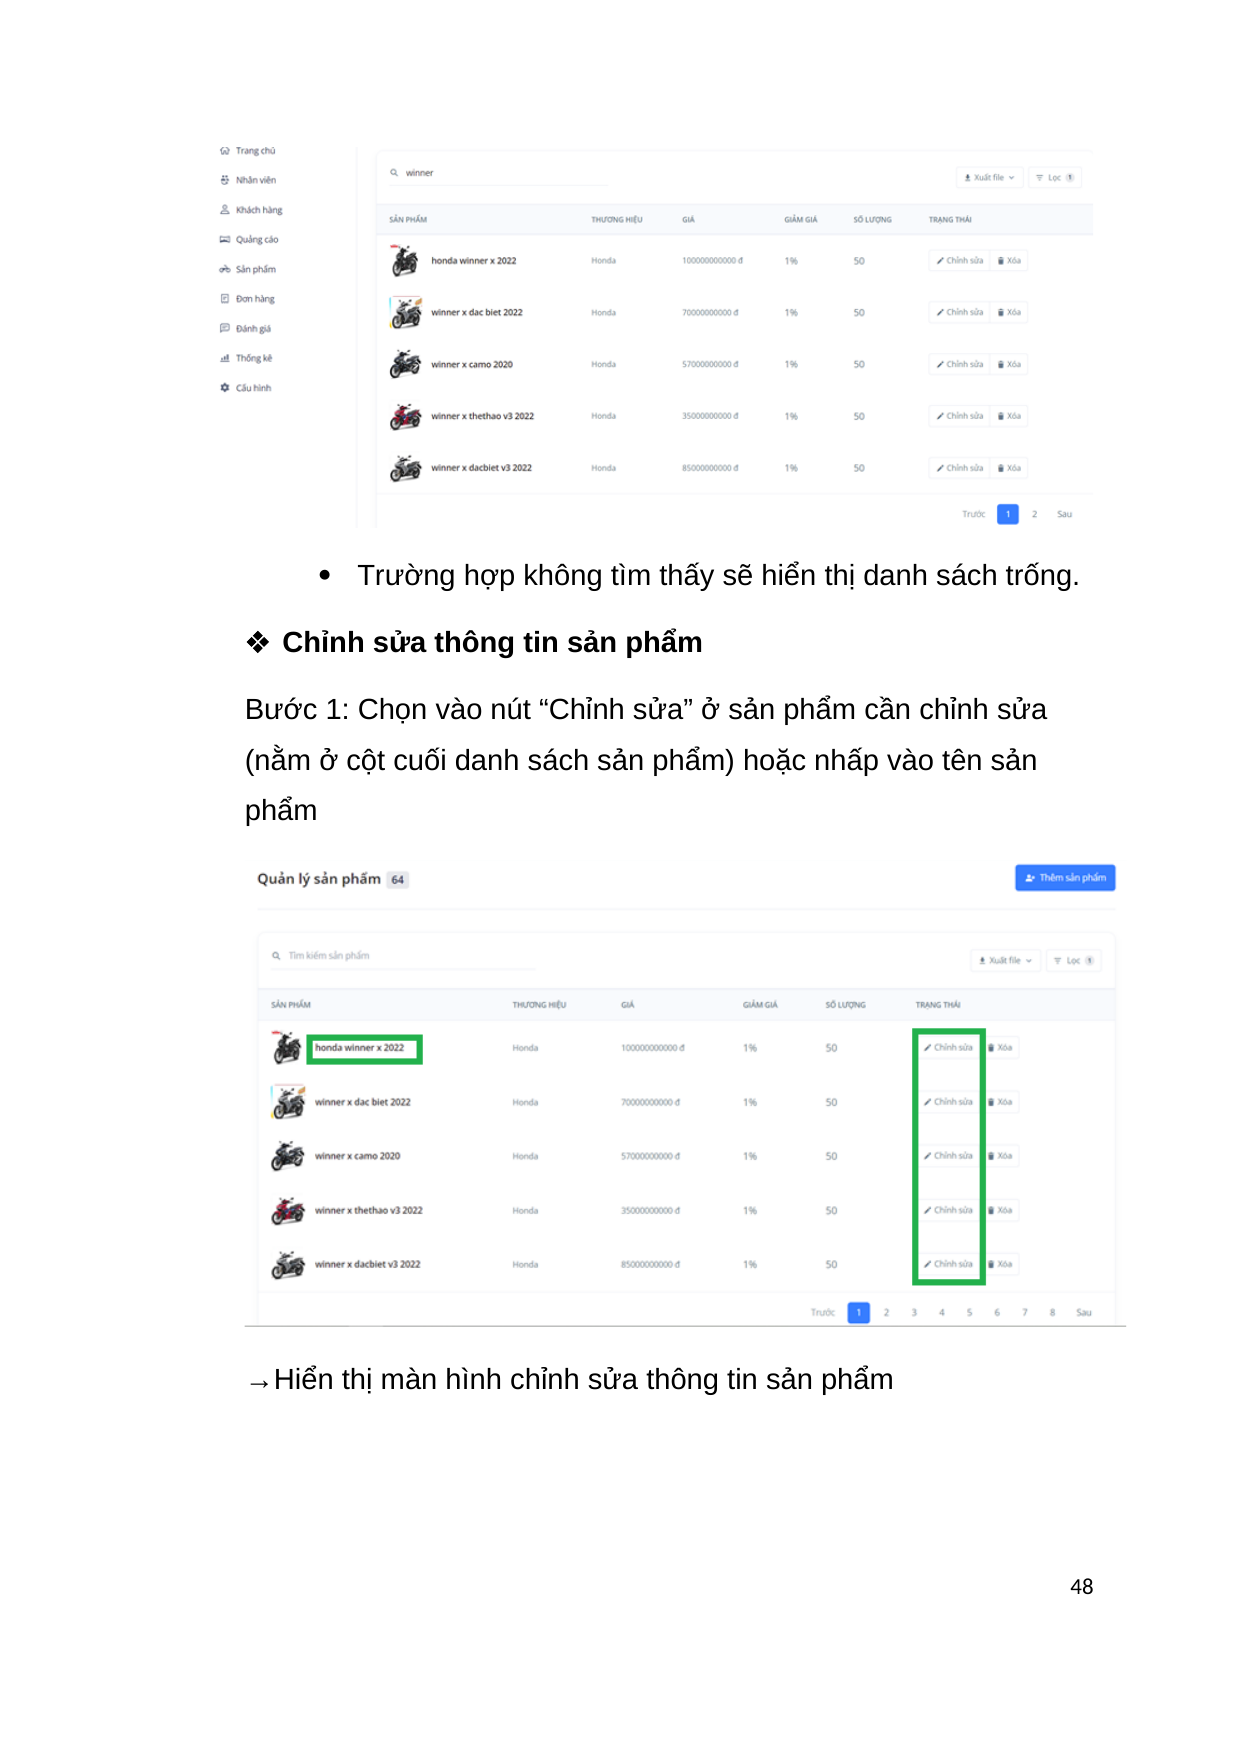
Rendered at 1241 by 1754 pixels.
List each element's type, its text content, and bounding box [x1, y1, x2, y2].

list Trường hợp không tìm thấy sẽ hiển thị danh sách trống. [319, 558, 1093, 592]
picture [207, 147, 1094, 528]
text →Hiển thị màn hình chỉnh sửa thông tin sản phẩm [207, 1362, 1093, 1395]
text Bước 1: Chọn vào nút “Chỉnh sửa” ở sản phẩm cần chỉnh sửa (nằm ở cột cuối danh sách sản phẩm) hoặc nhấp vào tên sản phẩm [244, 692, 1093, 827]
list Chỉnh sửa thông tin sản phẩm [244, 625, 1093, 659]
picture [244, 860, 1130, 1332]
